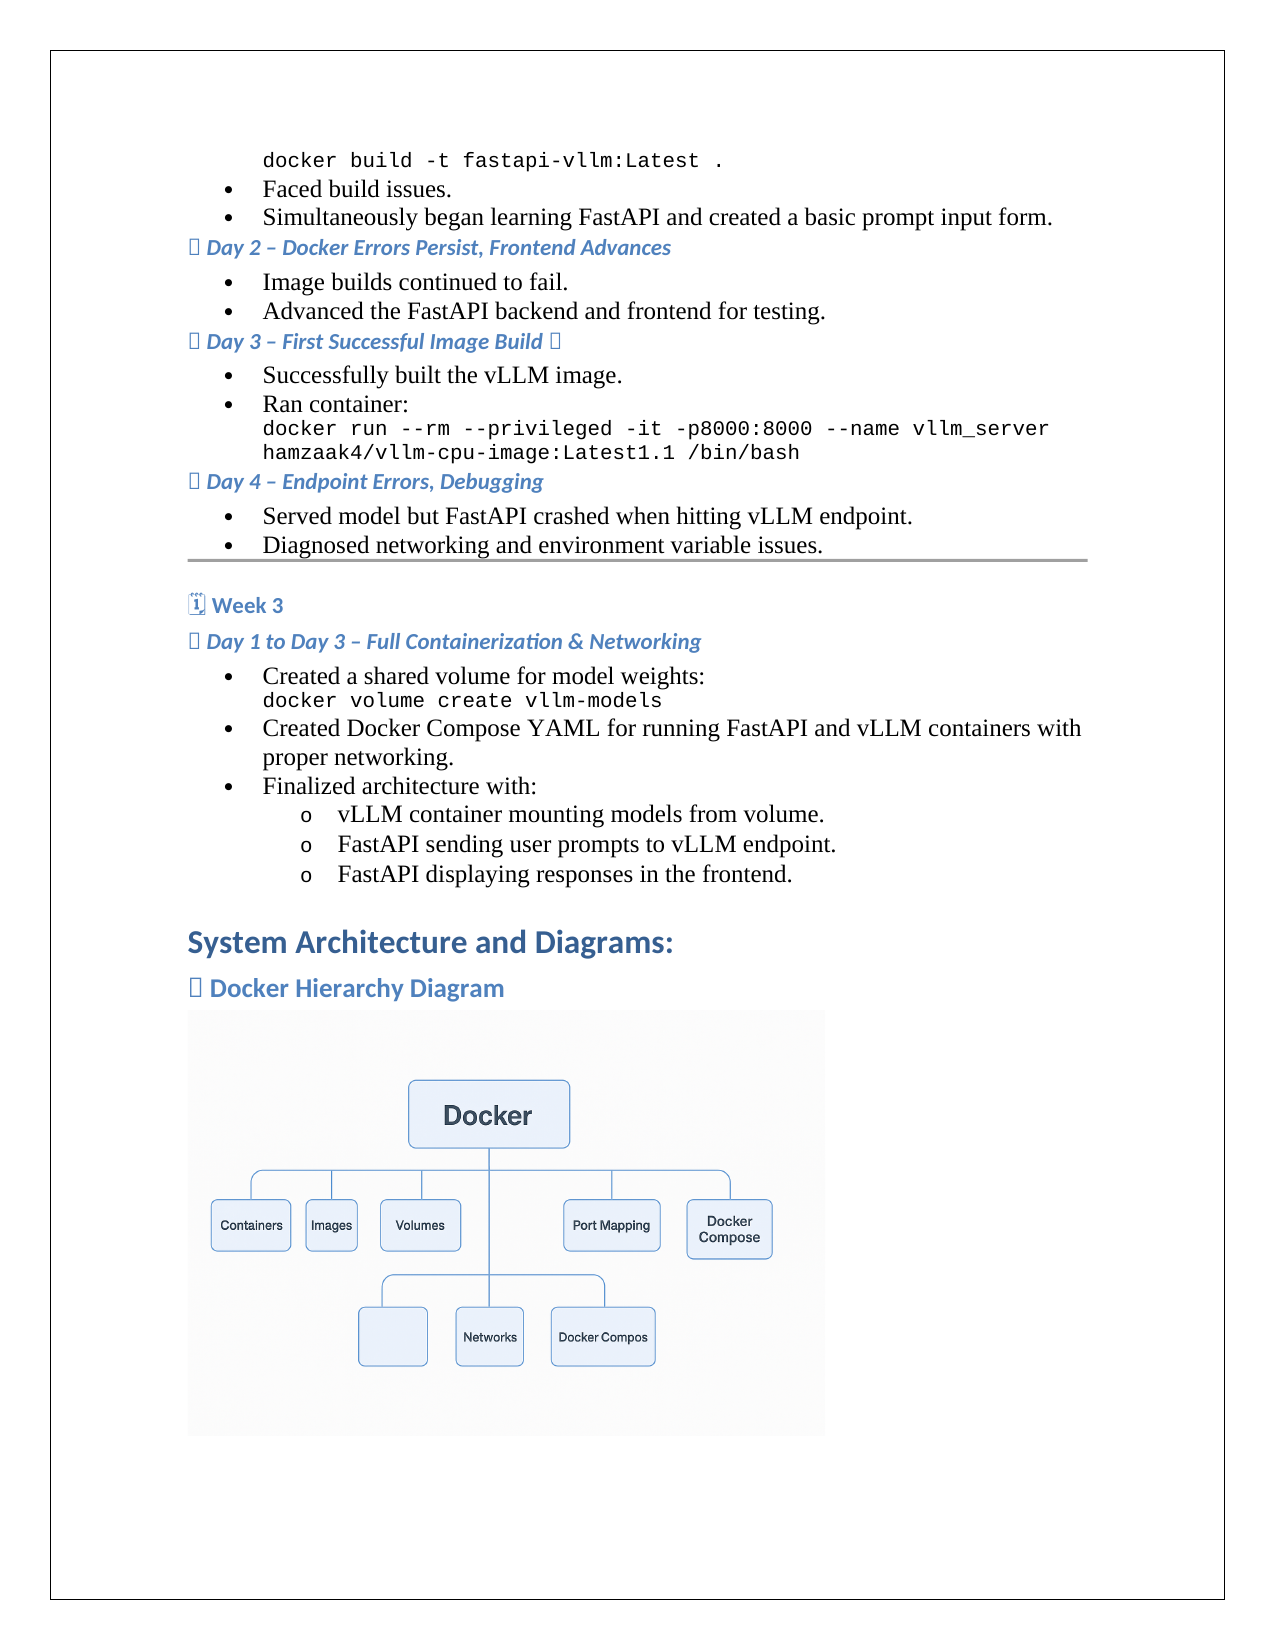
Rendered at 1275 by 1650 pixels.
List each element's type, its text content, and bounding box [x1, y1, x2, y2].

list Successfully built the vLLM image. [225, 361, 1087, 389]
subtitle 🗓️ Week 3 [187, 589, 1087, 620]
list Finalized architecture with: [225, 771, 1087, 799]
subtitle 🔧 Docker Hierarchy Diagram [187, 968, 1087, 1005]
list Created Docker Compose YAML for running FastAPI and vLLM containers with proper networking. [225, 713, 1087, 771]
list Diagnosed networking and environment variable issues. [225, 530, 1087, 558]
list Served model but FastAPI crashed when hitting vLLM endpoint. [225, 501, 1087, 530]
list FastAPI sending user prompts to vLLM endpoint. [300, 829, 1087, 859]
subtitle ✅ Day 3 – First Successful Image Build 🎉 [187, 324, 1087, 356]
list Ran container: [225, 389, 1087, 418]
subtitle ✅ Day 1 to Day 3 – Full Containerization & Networking [187, 625, 1087, 656]
list Faced build issues. [225, 174, 1087, 202]
list Advanced the FastAPI backend and frontend for testing. [225, 296, 1087, 324]
text docker volume create vllm-models [262, 689, 1087, 713]
subtitle ✅ Day 4 – Endpoint Errors, Debugging [187, 465, 1087, 497]
text docker build -t fastapi-vllm:Latest . [262, 150, 1087, 174]
list Image builds continued to fail. [225, 267, 1087, 296]
list vLLM container mounting models from volume. [300, 799, 1087, 829]
list FastAPI displaying responses in the frontend. [300, 859, 1087, 888]
subtitle System Architecture and Diagrams: [187, 921, 1087, 962]
list Simultaneously began learning FastAPI and created a basic prompt input form. [225, 202, 1087, 231]
subtitle ✅ Day 2 – Docker Errors Persist, Frontend Advances [187, 231, 1087, 262]
picture [187, 1010, 826, 1436]
list Created a shared volume for model weights: [225, 661, 1087, 689]
text docker run --rm --privileged -it -p8000:8000 --name vllm_server hamzaak4/vllm-cpu-image:Latest1.1 /bin/bash [262, 418, 1087, 465]
